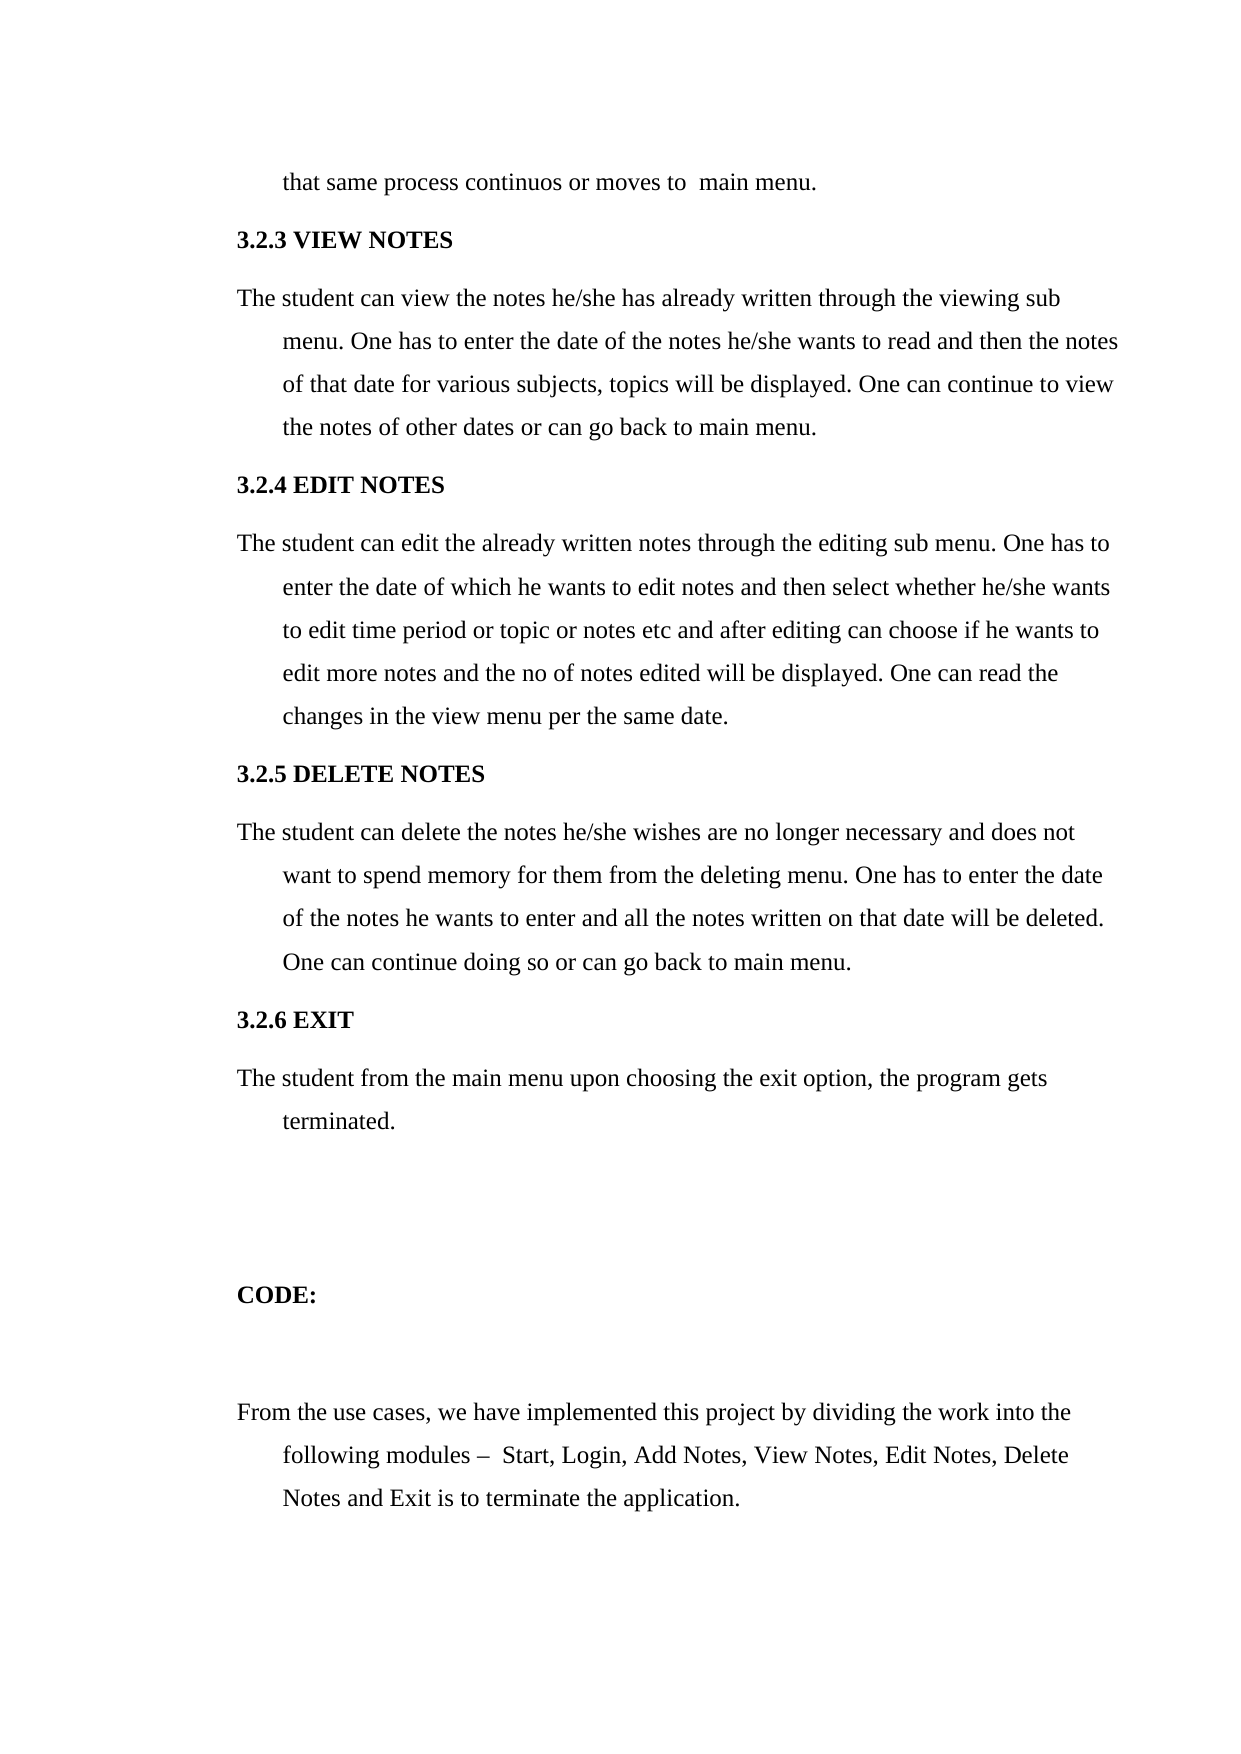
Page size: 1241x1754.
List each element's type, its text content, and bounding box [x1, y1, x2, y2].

text 3.2.4 EDIT NOTES [237, 470, 1123, 499]
text The student can view the notes he/she has already written through the viewing sub menu. One has to enter the date of the notes he/she wants to read and then the notes of that date for various subjects, topics will be displayed. One can continue to view the notes of other dates or can go back to main menu. [237, 283, 1123, 441]
text The student can edit the already written notes through the editing sub menu. One has to enter the date of which he wants to edit notes and then select whether he/she wants to edit time period or topic or notes etc and after editing can choose if he wants to edit more notes and the no of notes edited will be displayed. One can read the changes in the view menu per the same date. [237, 528, 1123, 730]
text The student can delete the notes he/she wishes are no longer necessary and does not want to spend memory for them from the deleting menu. One has to enter the date of the notes he wants to enter and all the notes written on that date will be deleted. One can continue doing so or can go back to main menu. [237, 817, 1123, 975]
text 3.2.3 VIEW NOTES [237, 225, 1123, 253]
text From the use cases, we have implemented this project by dividing the work into the following modules – Start, Login, Add Notes, View Notes, Edit Notes, Delete Notes and Exit is to terminate the application. [237, 1397, 1123, 1512]
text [237, 167, 1123, 195]
text 3.2.5 DELETE NOTES [237, 759, 1123, 788]
text CODE: [237, 1280, 1123, 1309]
text The student from the main menu upon choosing the exit option, the program gets terminated. [237, 1063, 1123, 1135]
text 3.2.6 EXIT [237, 1005, 1123, 1033]
